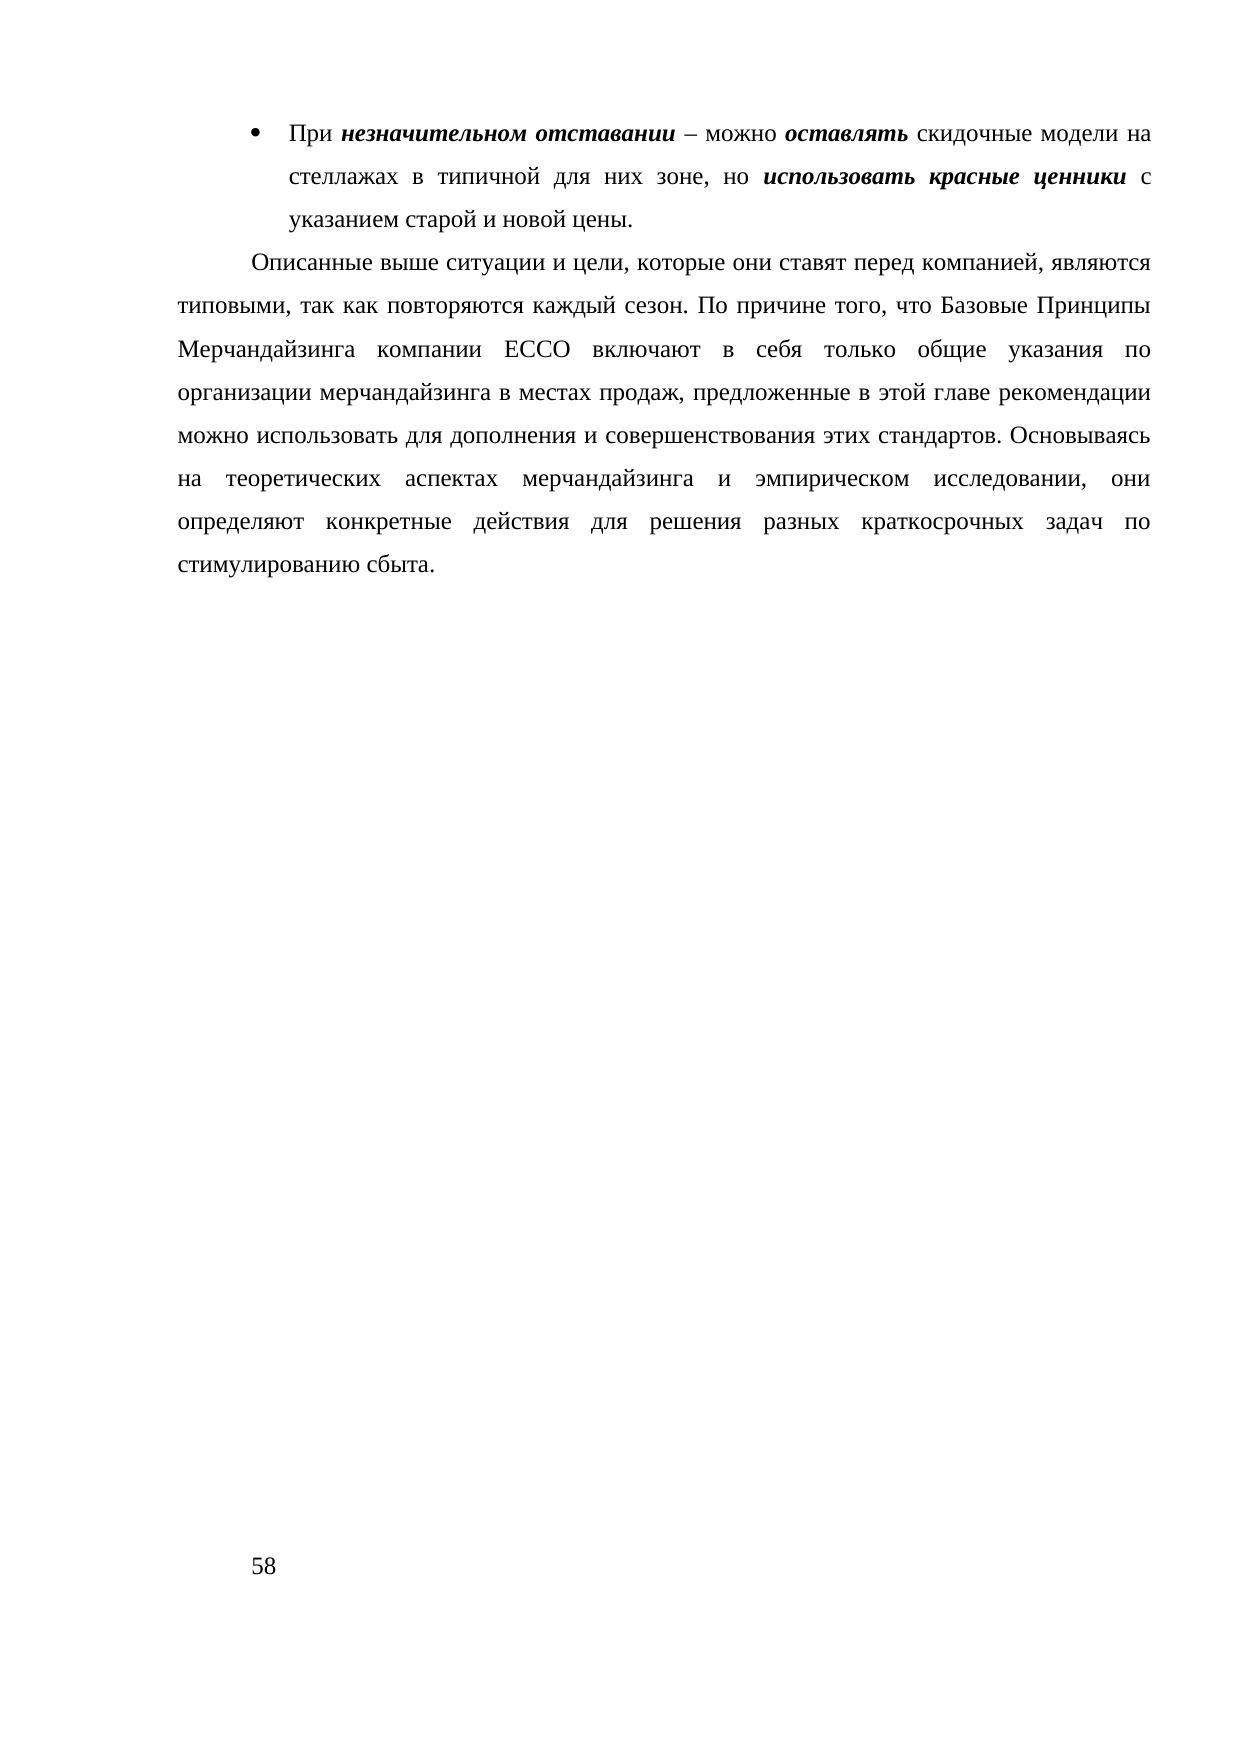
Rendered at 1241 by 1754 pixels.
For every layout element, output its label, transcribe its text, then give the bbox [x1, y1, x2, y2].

list При незначительном отставании – можно оставлять скидочные модели на стеллажах в типичной для них зоне, но использовать красные ценники с указанием старой и новой цены. [251, 118, 1152, 233]
text Описанные выше ситуации и цели, которые они ставят перед компанией, являются типовыми, так как повторяются каждый сезон. По причине того, что Базовые Принципы Мерчандайзинга компании ECCO включают в себя только общие указания по организации мерчандайзинга в местах продаж, предложенные в этой главе рекомендации можно использовать для дополнения и совершенствования этих стандартов. Основываясь на теоретических аспектах мерчандайзинга и эмпирическом исследовании, они определяют конкретные действия для решения разных краткосрочных задач по стимулированию сбыта. [177, 247, 1152, 578]
